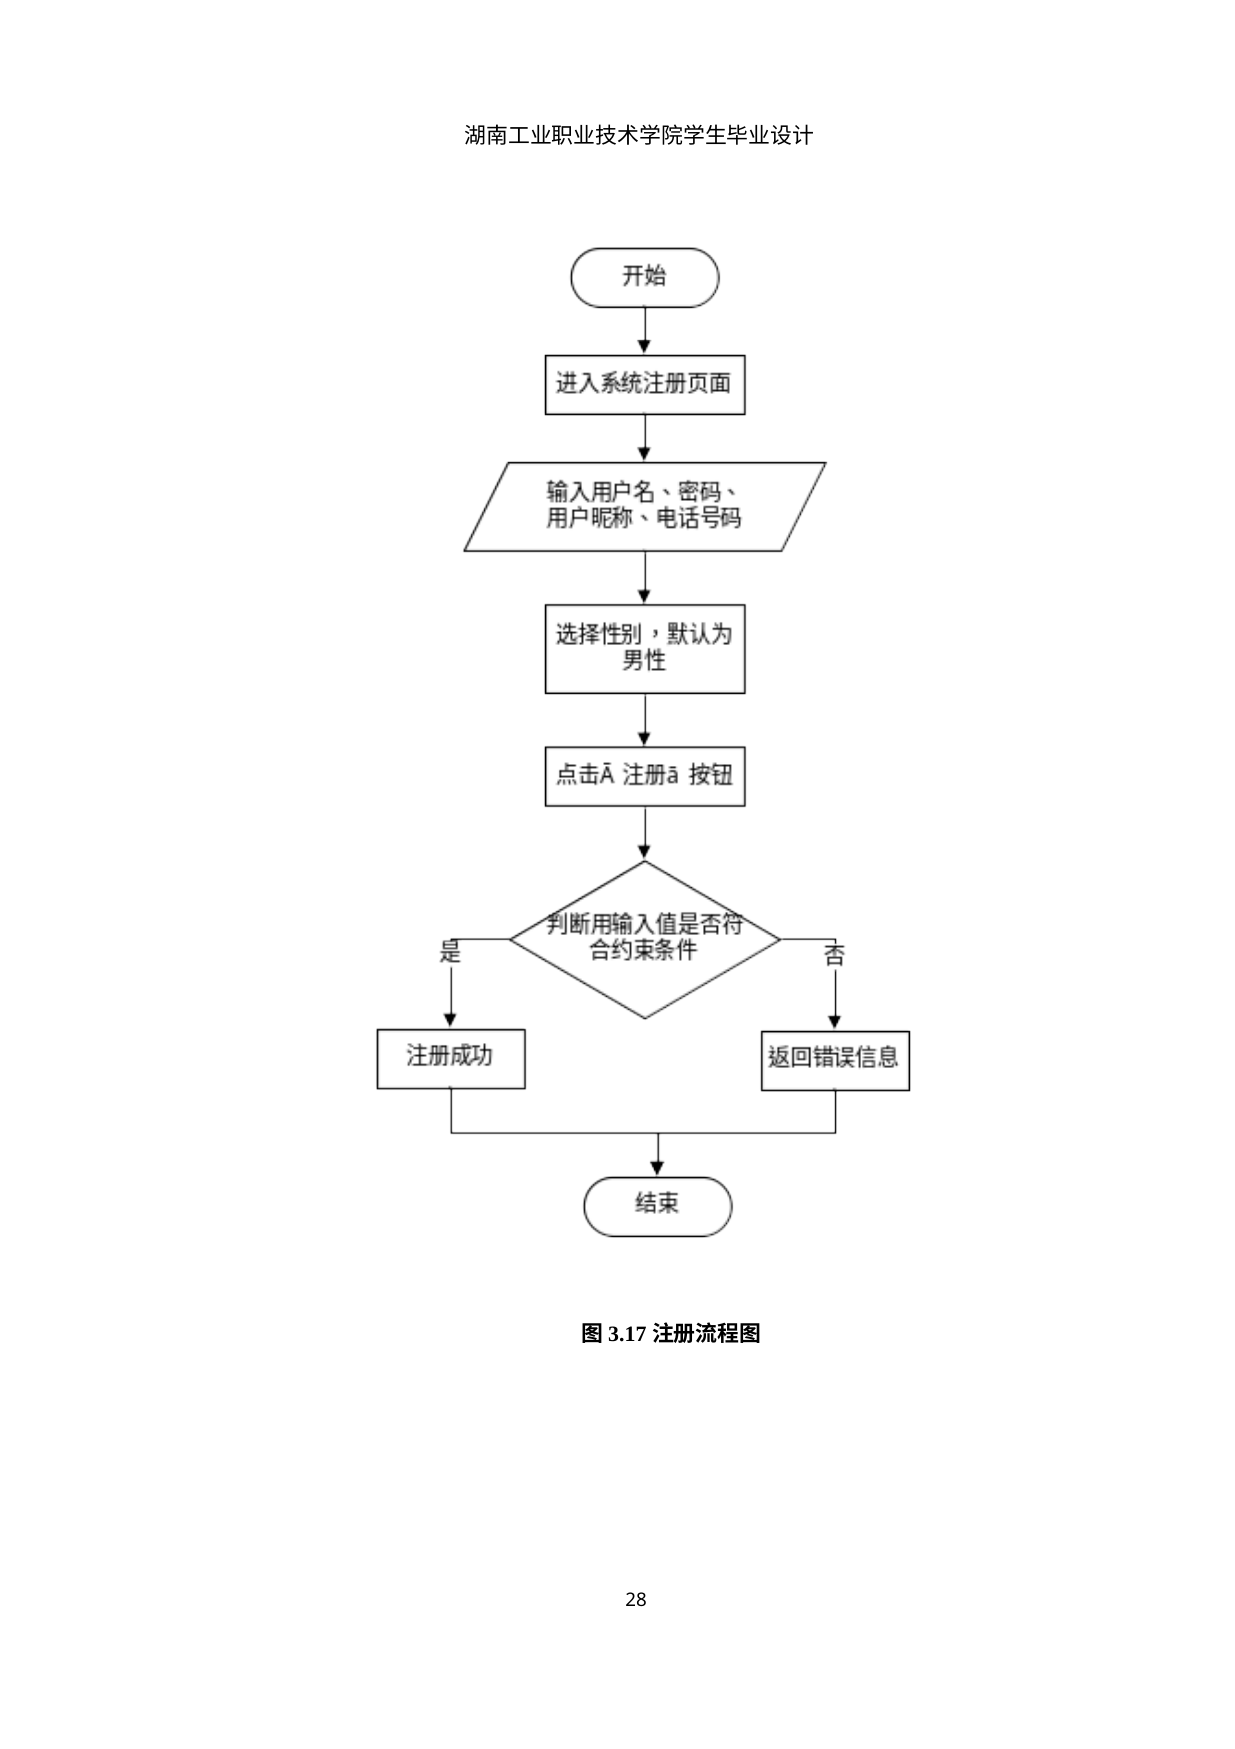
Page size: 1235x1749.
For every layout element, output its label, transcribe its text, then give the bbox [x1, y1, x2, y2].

text 图3.17 注册流程图 [206, 1315, 1087, 1349]
